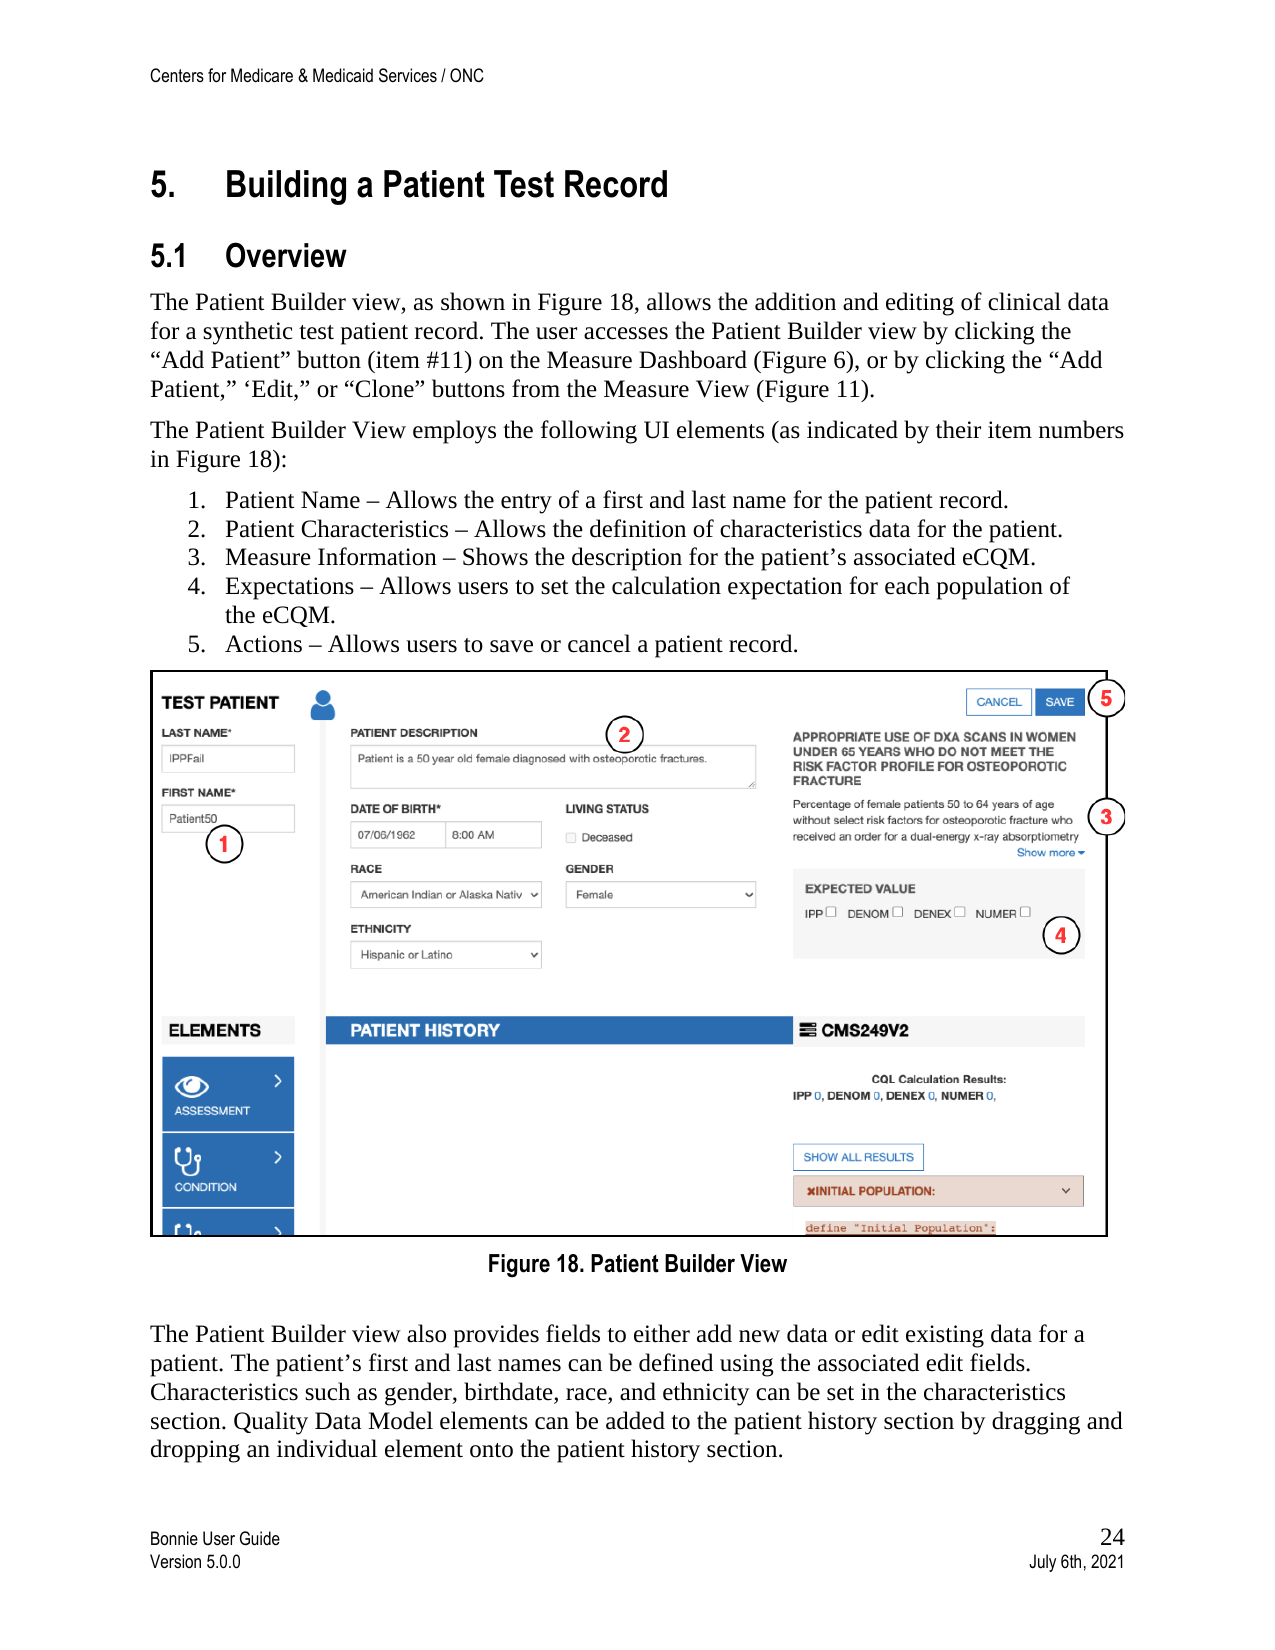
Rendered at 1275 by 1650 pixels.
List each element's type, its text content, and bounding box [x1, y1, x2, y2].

list Measure Information – Shows the description for the patient’s associated eCQM. [187, 542, 1125, 571]
text Figure 18. Patient Builder View [150, 1249, 1125, 1278]
subtitle Building a Patient Test Record [150, 162, 1125, 206]
text The Patient Builder view, as shown in Figure 18, allows the addition and editing of clinical data for a synthetic test patient record. The user accesses the Patient Builder view by clicking the “Add Patient” button (item #11) on the Measure Dashboard (Figure 6), or by clicking the “Add Patient,” ‘Edit,” or “Clone” buttons from the Measure View (Figure 11). [150, 287, 1125, 402]
subtitle Overview [150, 237, 1125, 275]
picture [150, 670, 1125, 1237]
list Expectations – Allows users to set the calculation expectation for each population of the eCQM. [187, 571, 1125, 629]
list Patient Name – Allows the entry of a first and last name for the patient record. [187, 485, 1125, 514]
text The Patient Builder view also provides fields to either add new data or edit existing data for a patient. The patient’s first and last names can be defined using the associated edit fields. Characteristics such as gender, birthdate, race, and ethnicity can be set in the characteristics section. Quality Data Model elements can be added to the patient history section by dragging and dropping an individual element onto the patient history section. [150, 1319, 1125, 1463]
text The Patient Builder View employs the following UI elements (as indicated by their item numbers in Figure 18): [150, 415, 1125, 472]
list Actions – Allows users to save or cancel a patient record. [187, 629, 1125, 657]
list Patient Characteristics – Allows the definition of characteristics data for the patient. [187, 514, 1125, 542]
